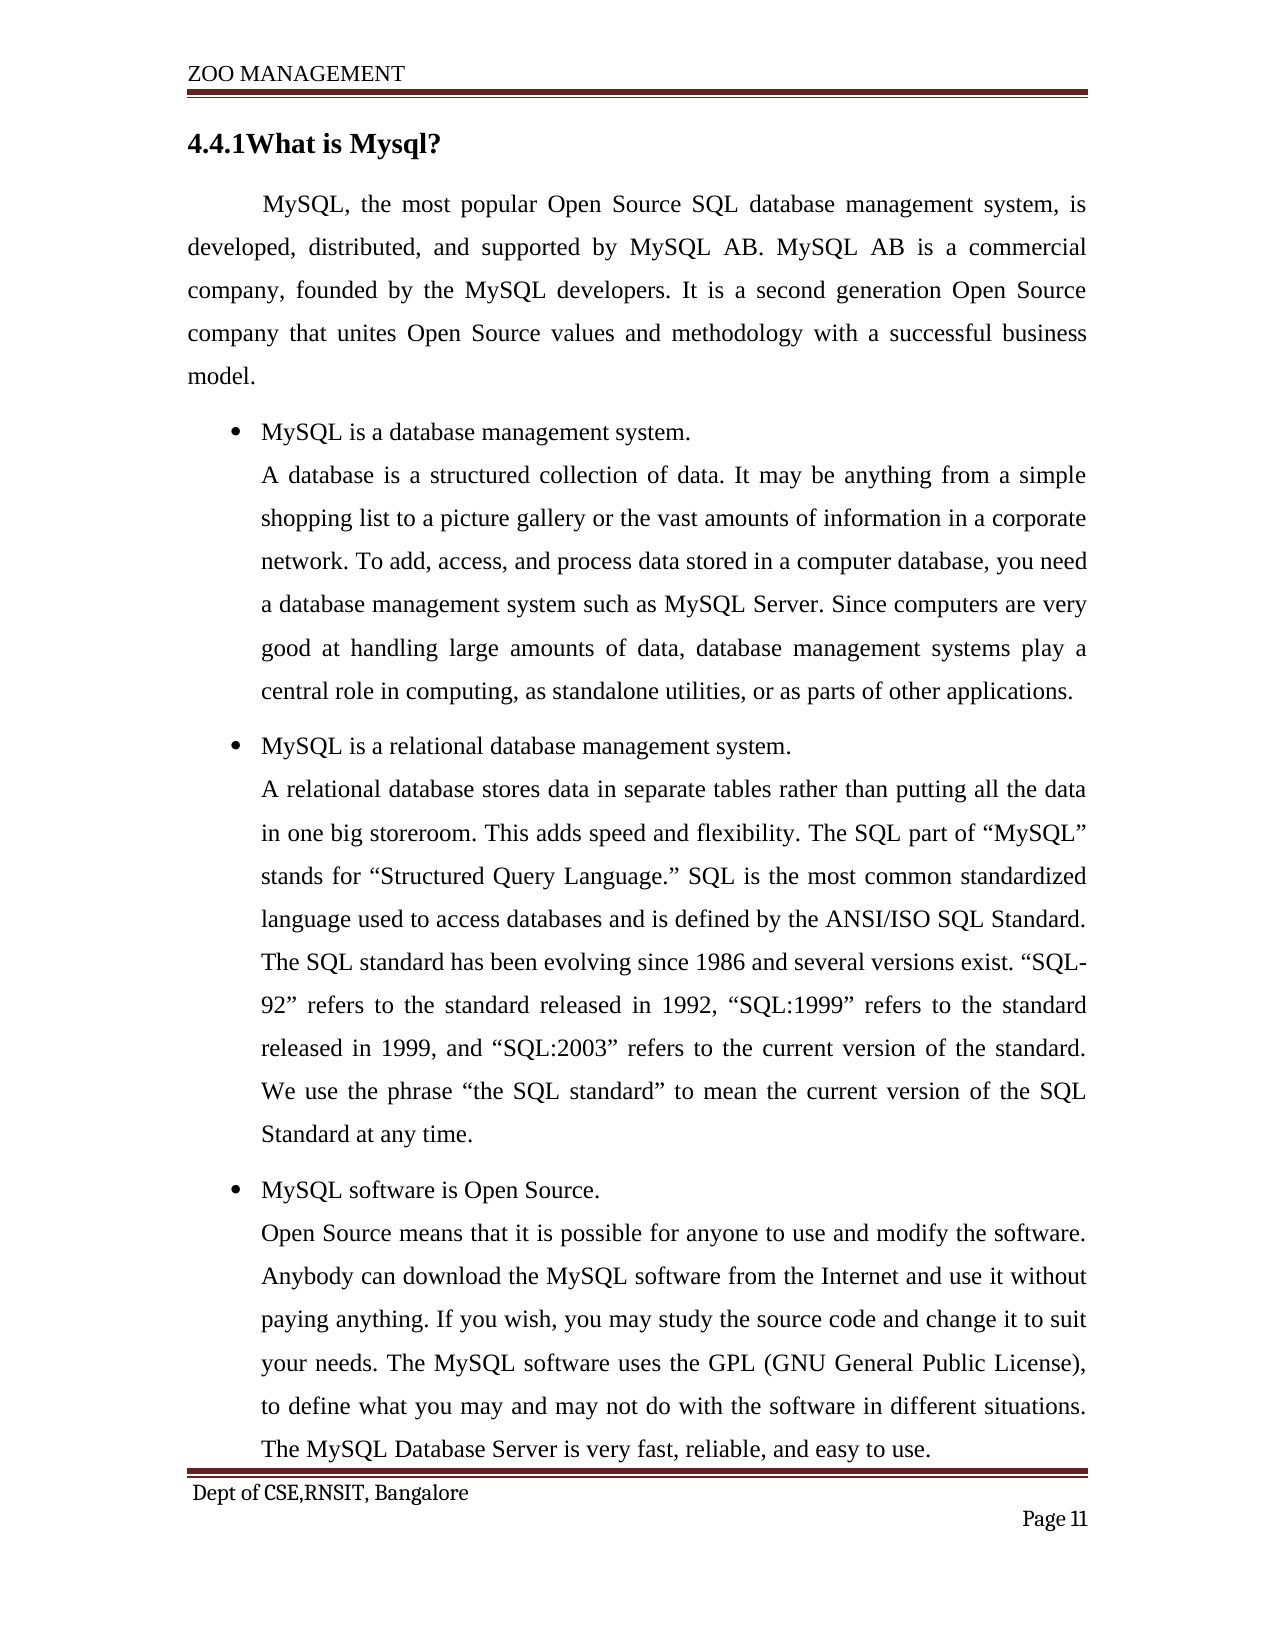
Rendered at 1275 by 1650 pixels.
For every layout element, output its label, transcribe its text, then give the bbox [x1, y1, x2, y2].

text 4.4.1What is Mysql? [187, 126, 1088, 159]
text Open Source means that it is possible for anyone to use and modify the software. Anybody can download the MySQL software from the Internet and use it without paying anything. If you wish, you may study the source code and change it to suit your needs. The MySQL software uses the GPL (GNU General Public License), to define what you may and may not do with the software in different situations. The MySQL Database Server is very fast, reliable, and easy to use. [261, 1218, 1088, 1463]
list MySQL software is Open Source. [231, 1175, 1088, 1204]
text MySQL, the most popular Open Source SQL database management system, is developed, distributed, and supported by MySQL AB. MySQL AB is a commercial company, founded by the MySQL developers. It is a second generation Open Source company that unites Open Source values and methodology with a successful business model. [187, 189, 1088, 390]
list MySQL is a database management system. [231, 417, 1088, 446]
text A relational database stores data in separate tables rather than putting all the data in one big storeroom. This adds speed and flexibility. The SQL part of “MySQL” stands for “Structured Query Language.” SQL is the most common standardized language used to access databases and is defined by the ANSI/ISO SQL Standard. The SQL standard has been evolving since 1986 and several versions exist. “SQL-92” refers to the standard released in 1992, “SQL:1999” refers to the standard released in 1999, and “SQL:2003” refers to the current version of the standard. We use the phrase “the SQL standard” to mean the current version of the SQL Standard at any time. [261, 774, 1088, 1148]
list MySQL is a relational database management system. [231, 731, 1088, 760]
text A database is a structured collection of data. It may be anything from a simple shopping list to a picture gallery or the vast amounts of information in a corporate network. To add, access, and process data stored in a computer database, you need a database management system such as MySQL Server. Since computers are very good at handling large amounts of data, database management systems play a central role in computing, as standalone utilities, or as parts of other applications. [261, 460, 1088, 704]
